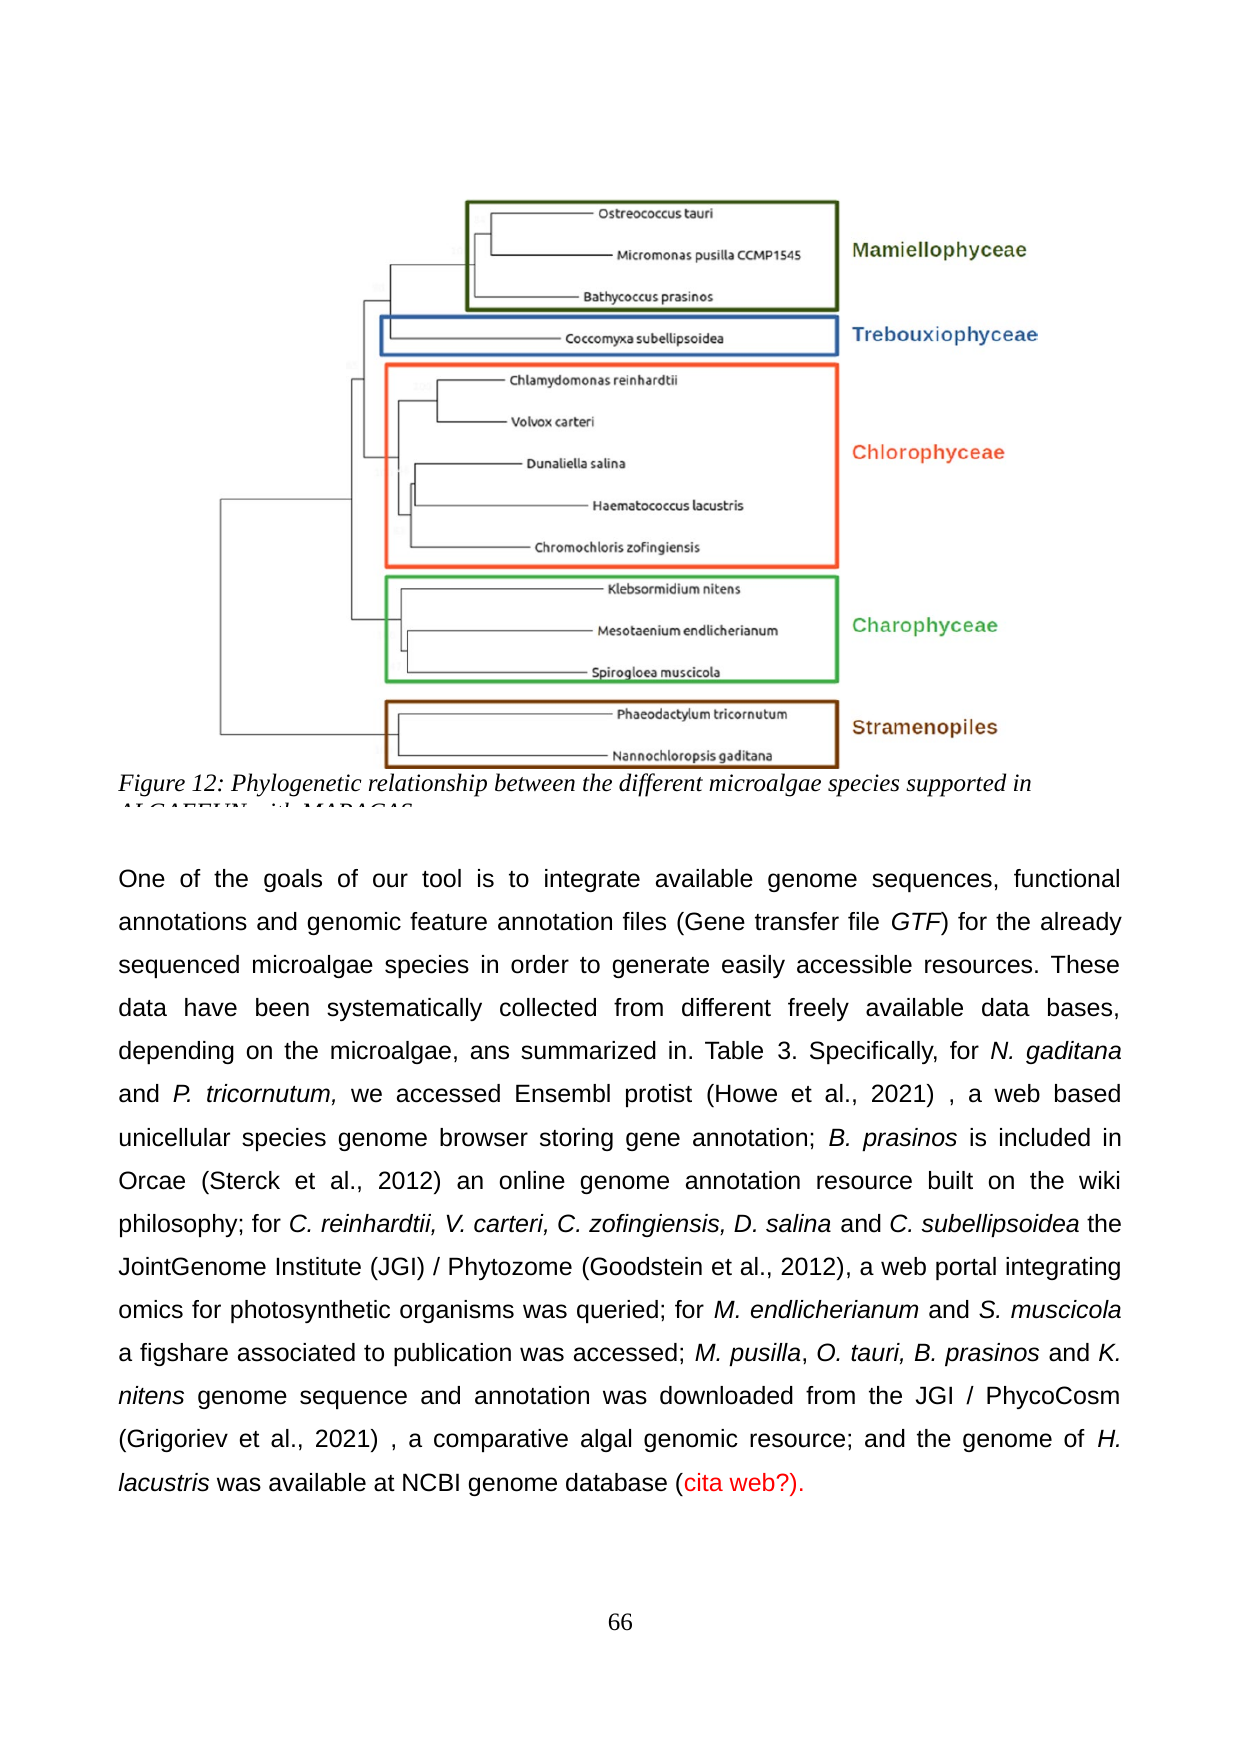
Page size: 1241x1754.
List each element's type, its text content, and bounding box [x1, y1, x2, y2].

picture [118, 188, 1123, 769]
text One of the goals of our tool is to integrate available genome sequences, functional annotations and genomic feature annotation files (Gene transfer file GTF) for the already sequenced microalgae species in order to generate easily accessible resources. These data have been systematically collected from different freely available data bases, depending on the microalgae, ans summarized in. Table 3. Specifically, for N. gaditana and P. tricornutum, we accessed Ensembl protist (Howe et al., 2021)⁠ , a web based unicellular species genome browser storing gene annotation; B. prasinos is included in Orcae (Sterck et al., 2012)⁠ an online genome annotation resource built on the wiki philosophy; for C. reinhardtii, V. carteri, C. zofingiensis, D. salina and C. subellipsoidea the JointGenome Institute (JGI) / Phytozome (Goodstein et al., 2012)⁠, a web portal integrating omics for photosynthetic organisms was queried; for M. endlicherianum and S. muscicola a figshare associated to publication was accessed; M. pusilla, O. tauri, B. prasinos and K. nitens genome sequence and annotation was downloaded from the JGI / PhycoCosm (Grigoriev et al., 2021)⁠ , a comparative algal genomic resource; and the genome of H. lacustris was available at NCBI genome database (cita web?). [118, 864, 1122, 1496]
